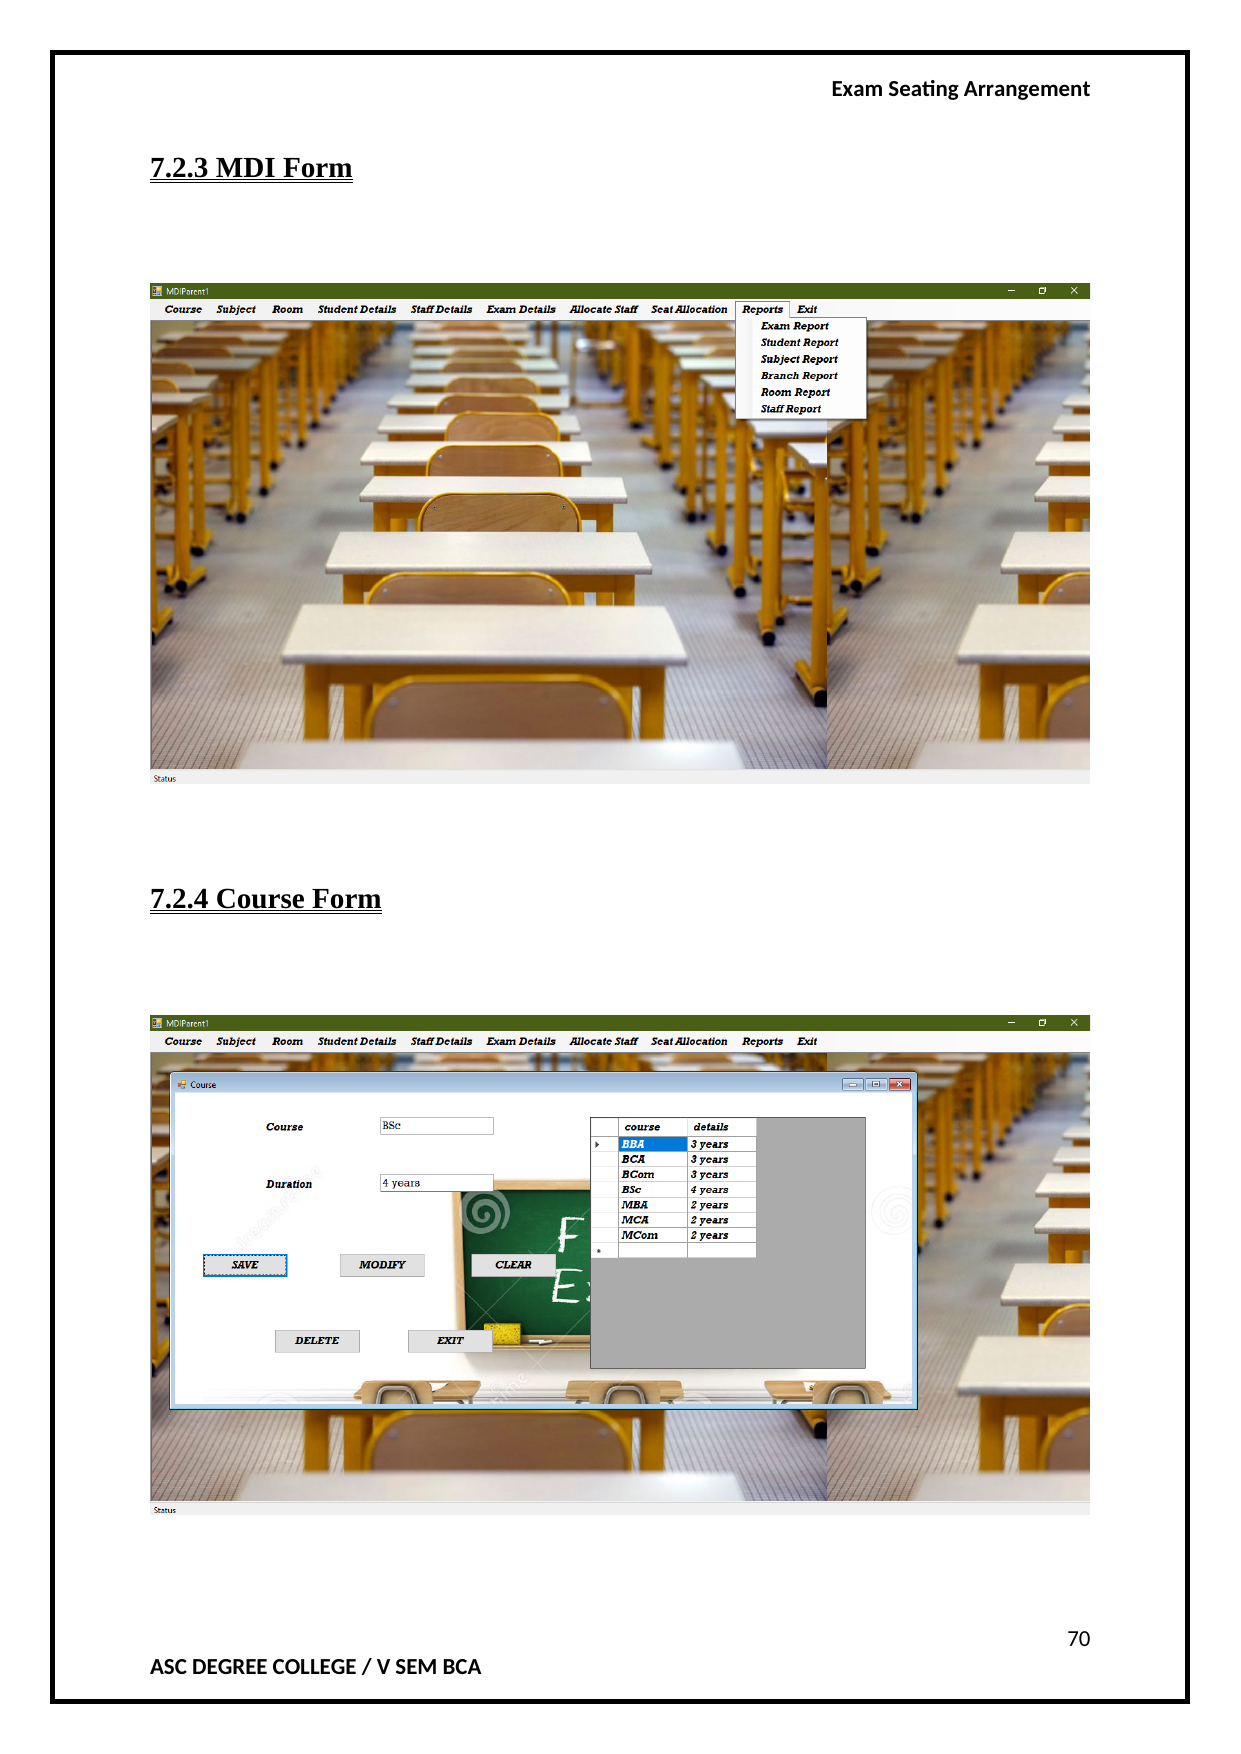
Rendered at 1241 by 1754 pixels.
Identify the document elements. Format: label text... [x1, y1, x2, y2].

picture [150, 283, 1091, 784]
text 7.2.3 MDI Form [150, 150, 1090, 183]
text 7.2.4 Course Form [150, 881, 1090, 915]
picture [150, 1015, 1091, 1515]
